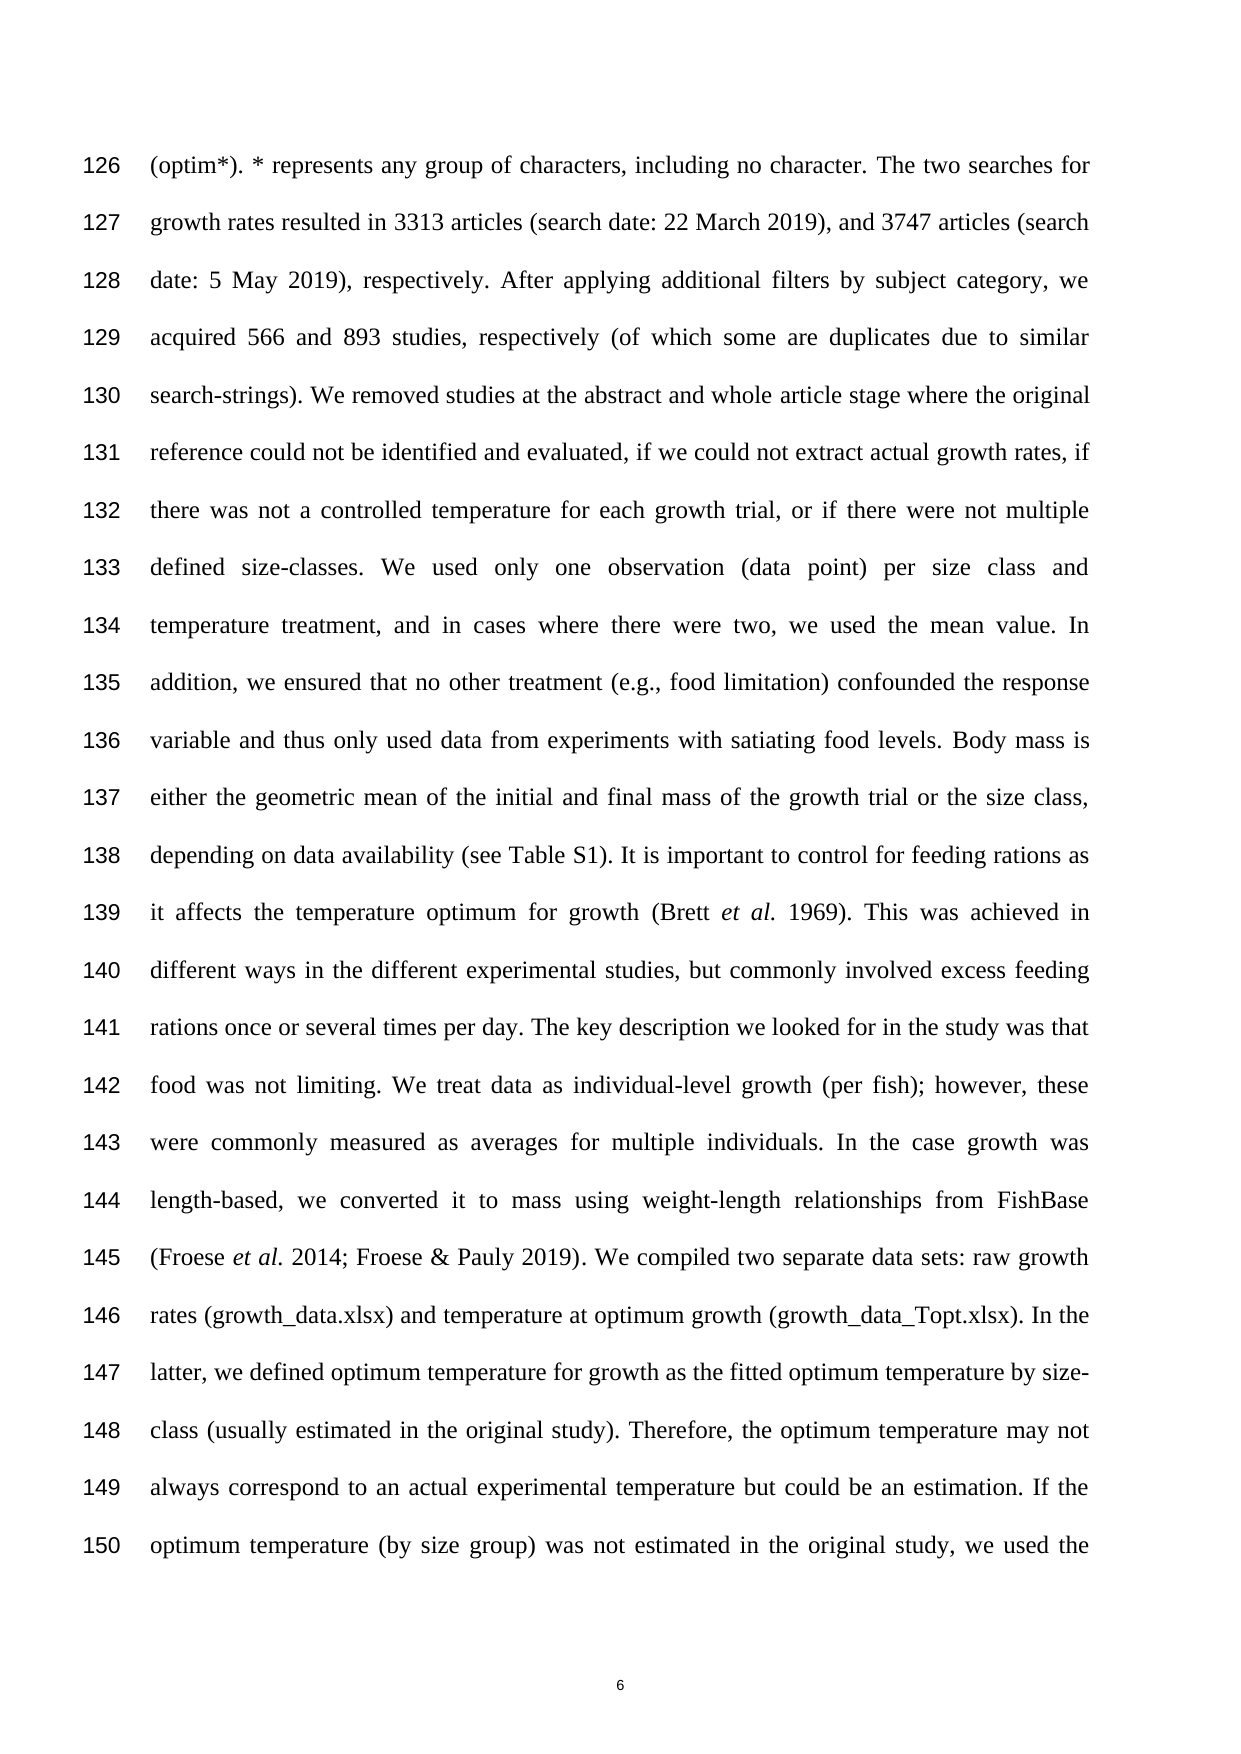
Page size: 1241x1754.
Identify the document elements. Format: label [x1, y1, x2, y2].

text [150, 150, 1090, 1559]
